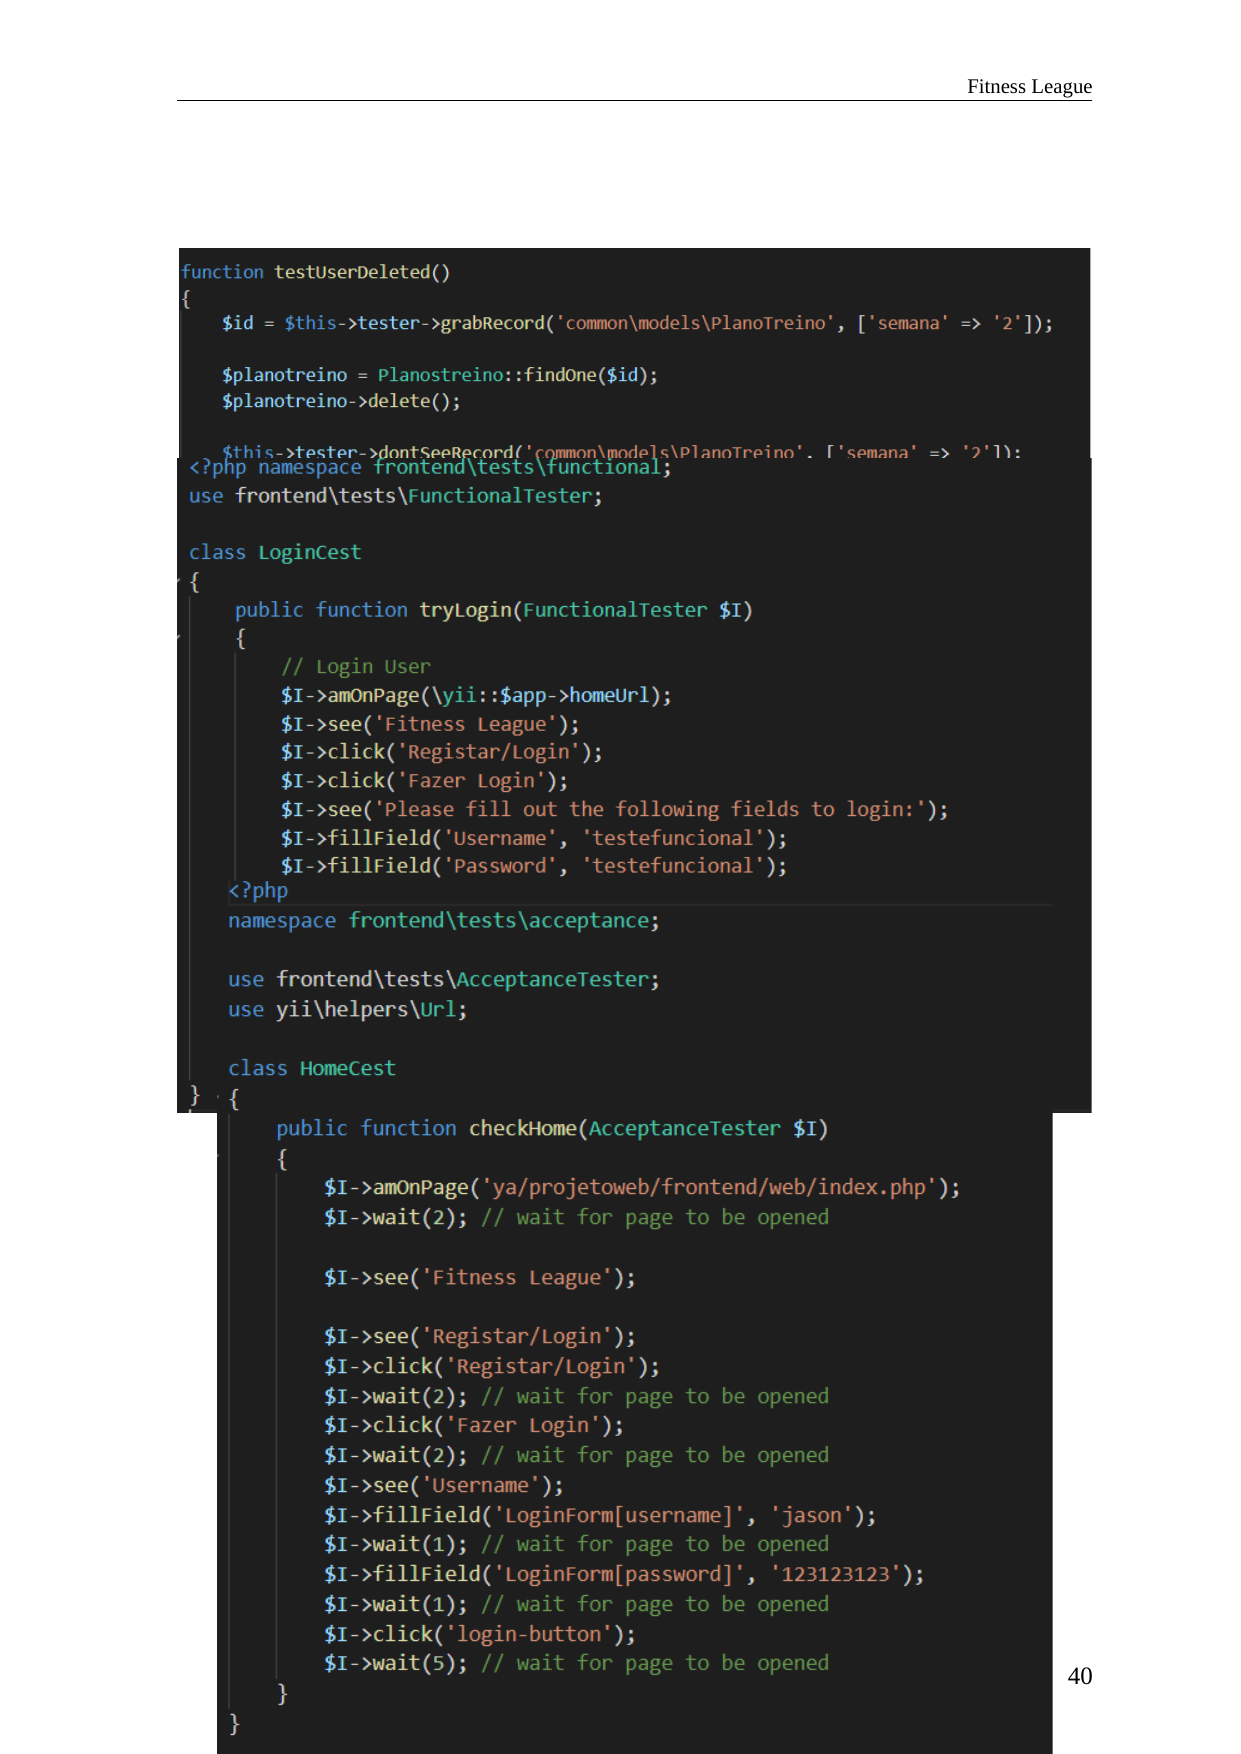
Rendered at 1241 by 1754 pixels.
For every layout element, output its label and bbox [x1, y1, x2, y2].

picture [177, 248, 1092, 1754]
